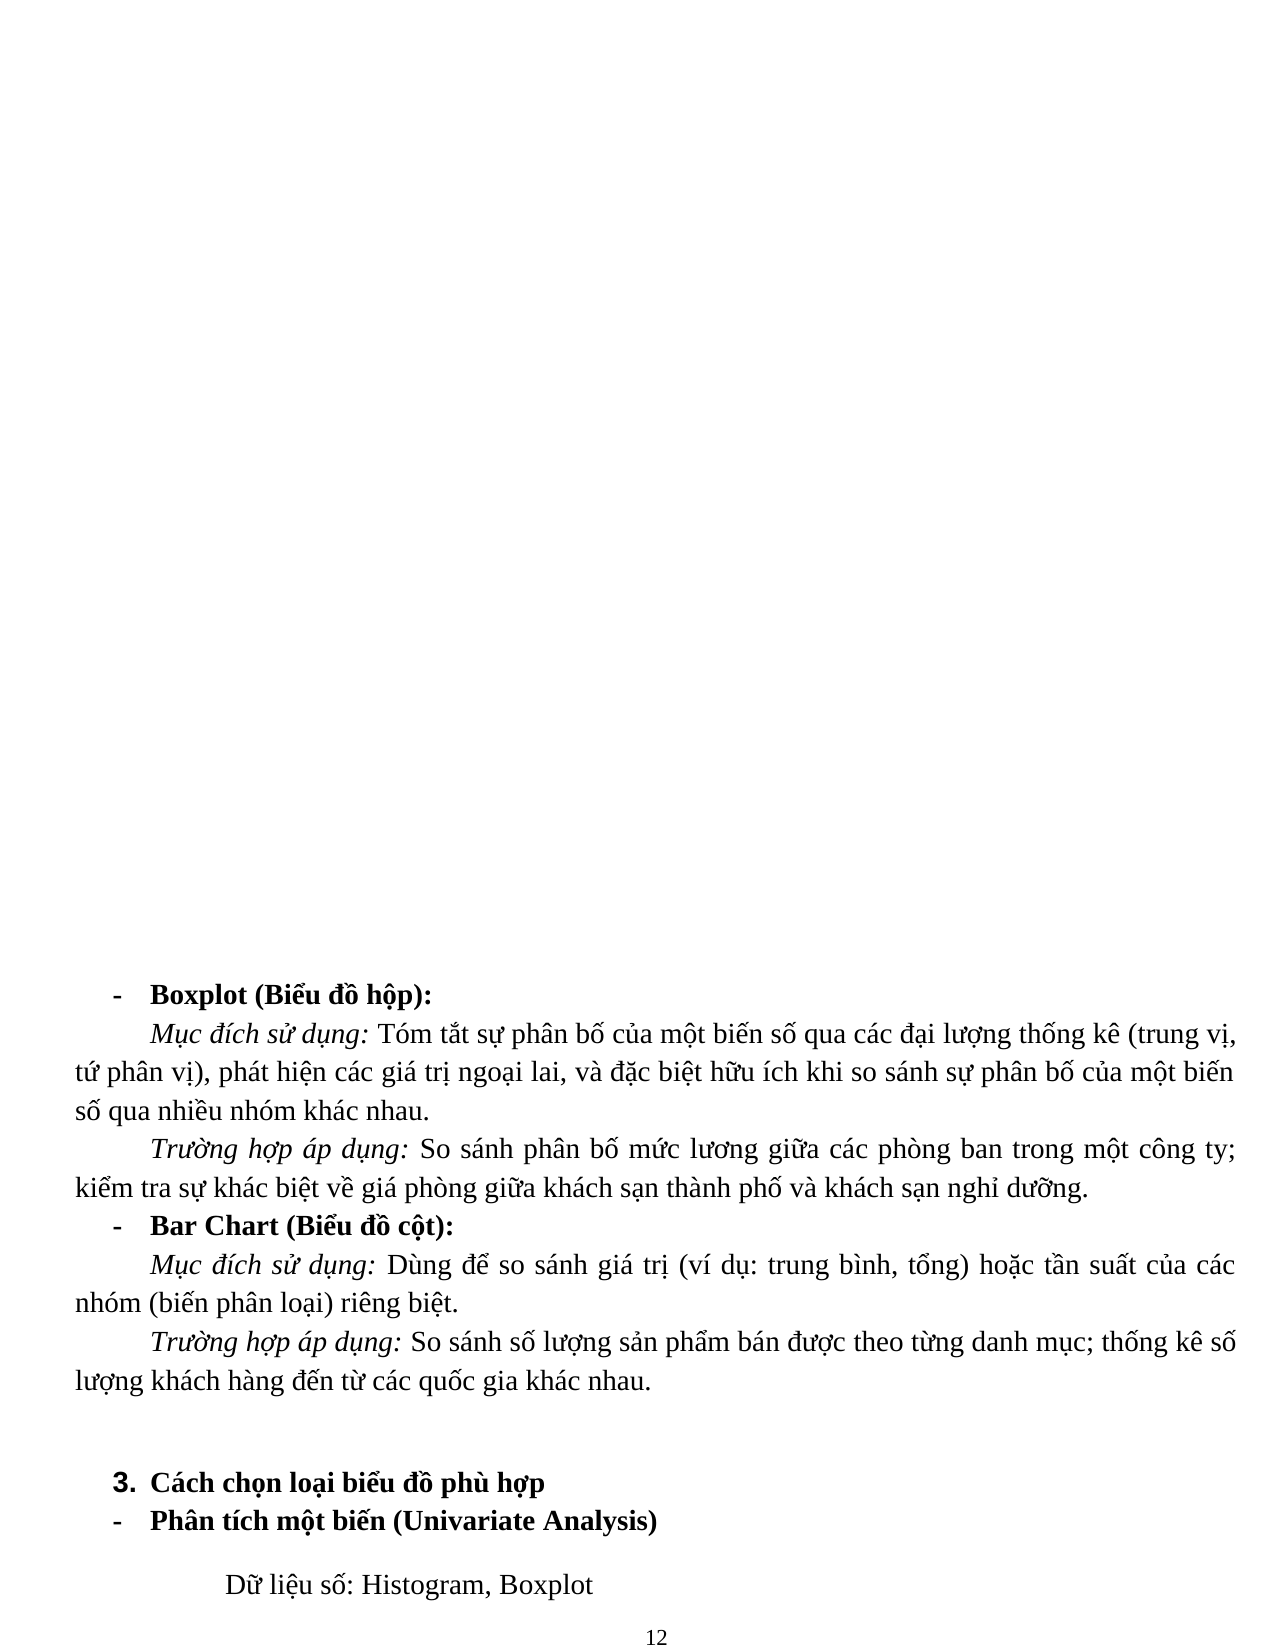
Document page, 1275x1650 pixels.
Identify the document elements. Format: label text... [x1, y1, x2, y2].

text Trường hợp áp dụng: So sánh số lượng sản phẩm bán được theo từng danh mục; thống kê số lượng khách hàng đến từ các quốc gia khác nhau. [75, 1324, 1237, 1396]
text Mục đích sử dụng: Dùng để so sánh giá trị (ví dụ: trung bình, tổng) hoặc tần suất của các nhóm (biến phân loại) riêng biệt. [75, 1247, 1237, 1319]
subtitle Cách chọn loại biểu đồ phù hợp [112, 1465, 1237, 1498]
list Boxplot (Biểu đồ hộp): [112, 977, 1237, 1011]
text Mục đích sử dụng: Tóm tắt sự phân bố của một biến số qua các đại lượng thống kê (trung vị, tứ phân vị), phát hiện các giá trị ngoại lai, và đặc biệt hữu ích khi so sánh sự phân bố của một biến số qua nhiều nhóm khác nhau. [75, 1016, 1237, 1126]
list Phân tích một biến (Univariate Analysis) [112, 1503, 1237, 1537]
text Dữ liệu số: Histogram, Boxplot [225, 1567, 1237, 1600]
list Bar Chart (Biểu đồ cột): [112, 1208, 1237, 1242]
text Trường hợp áp dụng: So sánh phân bố mức lương giữa các phòng ban trong một công ty; kiểm tra sự khác biệt về giá phòng giữa khách sạn thành phố và khách sạn nghỉ dưỡng. [75, 1131, 1237, 1203]
